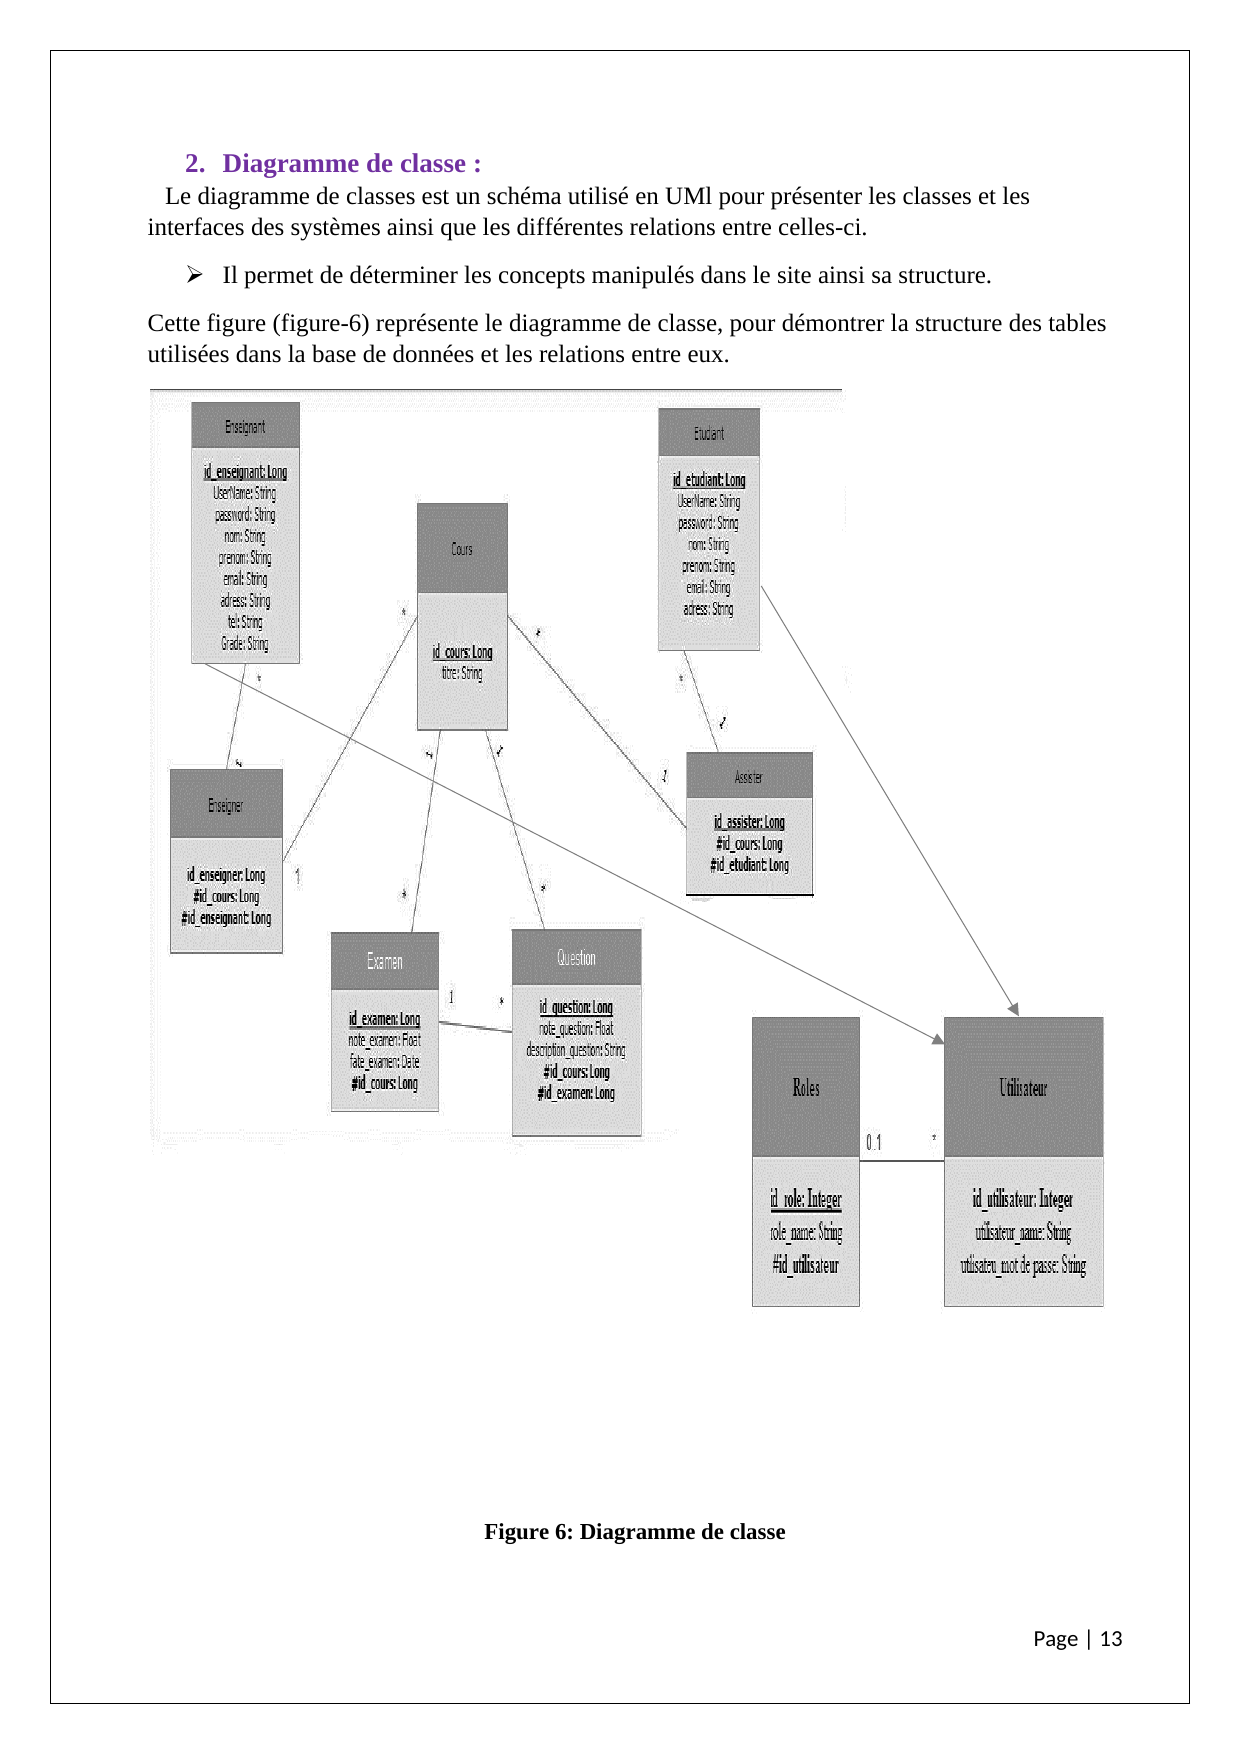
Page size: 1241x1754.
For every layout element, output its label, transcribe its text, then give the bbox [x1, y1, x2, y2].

text Figure 6: Diagramme de classe [147, 1518, 1122, 1544]
text Cette figure (figure-6) représente le diagramme de classe, pour démontrer la structure des tables utilisées dans la base de données et les relations entre eux. [147, 308, 1122, 368]
list Il permet de déterminer les concepts manipulés dans le site ainsi sa structure. [185, 260, 1122, 289]
subtitle Diagramme de classe : [185, 147, 1122, 179]
text Le diagramme de classes est un schéma utilisé en UMl pour présenter les classes et les interfaces des systèmes ainsi que les différentes relations entre celles-ci. [147, 181, 1122, 241]
picture [150, 389, 1151, 1450]
